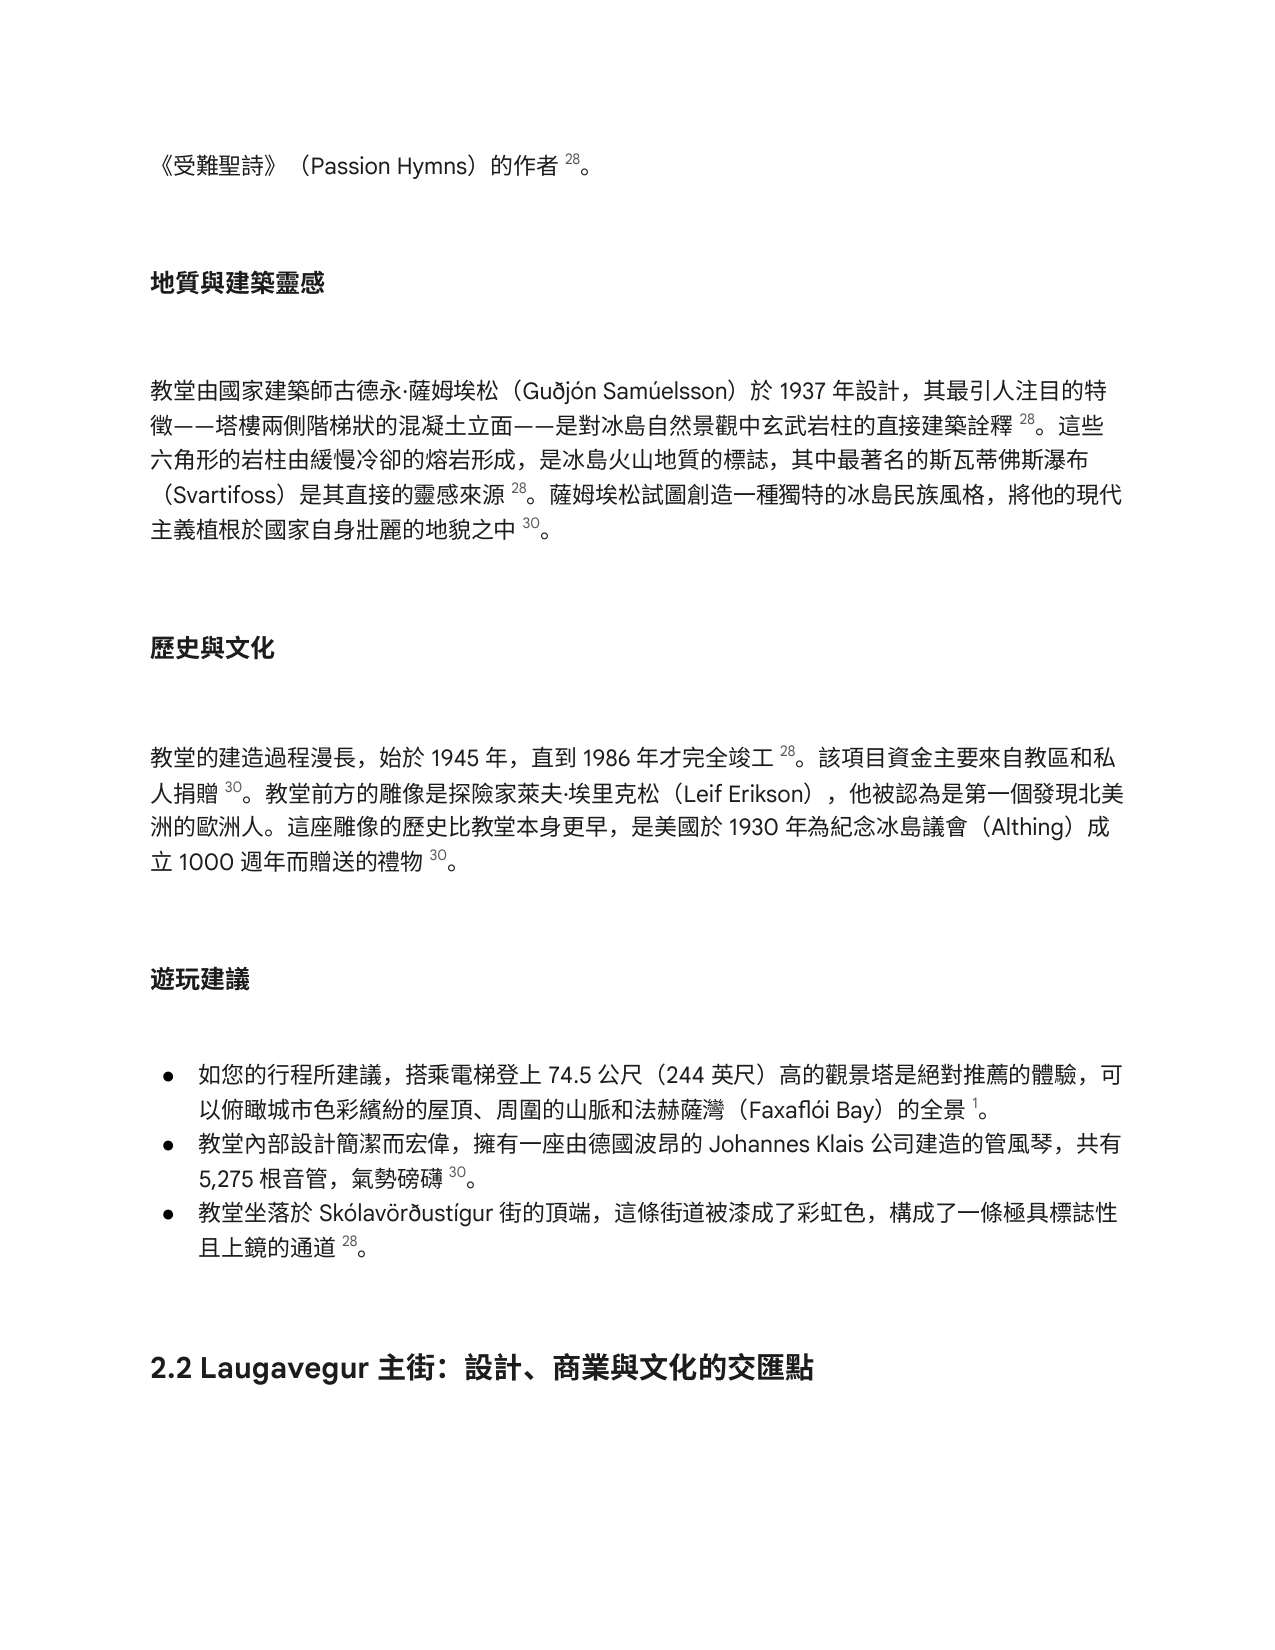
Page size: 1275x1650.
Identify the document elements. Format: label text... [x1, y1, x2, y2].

subtitle 遊玩建議 [150, 965, 1125, 996]
list 如您的行程所建議，搭乘電梯登上 74.5 公尺（244 英尺）高的觀景塔是絕對推薦的體驗，可以俯瞰城市色彩繽紛的屋頂、周圍的山脈和法赫薩灣（Faxaflói Bay）的全景 1。 [161, 1061, 1125, 1126]
subtitle 地質與建築靈感 [150, 268, 1125, 300]
subtitle 歷史與文化 [150, 633, 1125, 664]
text 教堂由國家建築師古德永·薩姆埃松（Guðjón Samúelsson）於 1937 年設計，其最引人注目的特徵——塔樓兩側階梯狀的混凝土立面——是對冰島自然景觀中玄武岩柱的直接建築詮釋 28。這些六角形的岩柱由緩慢冷卻的熔岩形成，是冰島火山地質的標誌，其中最著名的斯瓦蒂佛斯瀑布（Svartifoss）是其直接的靈感來源 28。薩姆埃松試圖創造一種獨特的冰島民族風格，將他的現代主義植根於國家自身壯麗的地貌之中 30。 [150, 377, 1125, 546]
text 教堂的建造過程漫長，始於 1945 年，直到 1986 年才完全竣工 28。該項目資金主要來自教區和私人捐贈 30。教堂前方的雕像是探險家萊夫·埃里克松（Leif Erikson），他被認為是第一個發現北美洲的歐洲人。這座雕像的歷史比教堂本身更早，是美國於 1930 年為紀念冰島議會（Althing）成立 1000 週年而贈送的禮物 30。 [150, 742, 1125, 878]
list 教堂坐落於 Skólavörðustígur 街的頂端，這條街道被漆成了彩虹色，構成了一條極具標誌性且上鏡的通道 28。 [161, 1199, 1125, 1263]
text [150, 150, 1125, 181]
subtitle 2.2 Laugavegur 主街：設計、商業與文化的交匯點 [150, 1350, 1125, 1387]
list 教堂內部設計簡潔而宏偉，擁有一座由德國波昂的 Johannes Klais 公司建造的管風琴，共有 5,275 根音管，氣勢磅礴 30。 [161, 1130, 1125, 1194]
